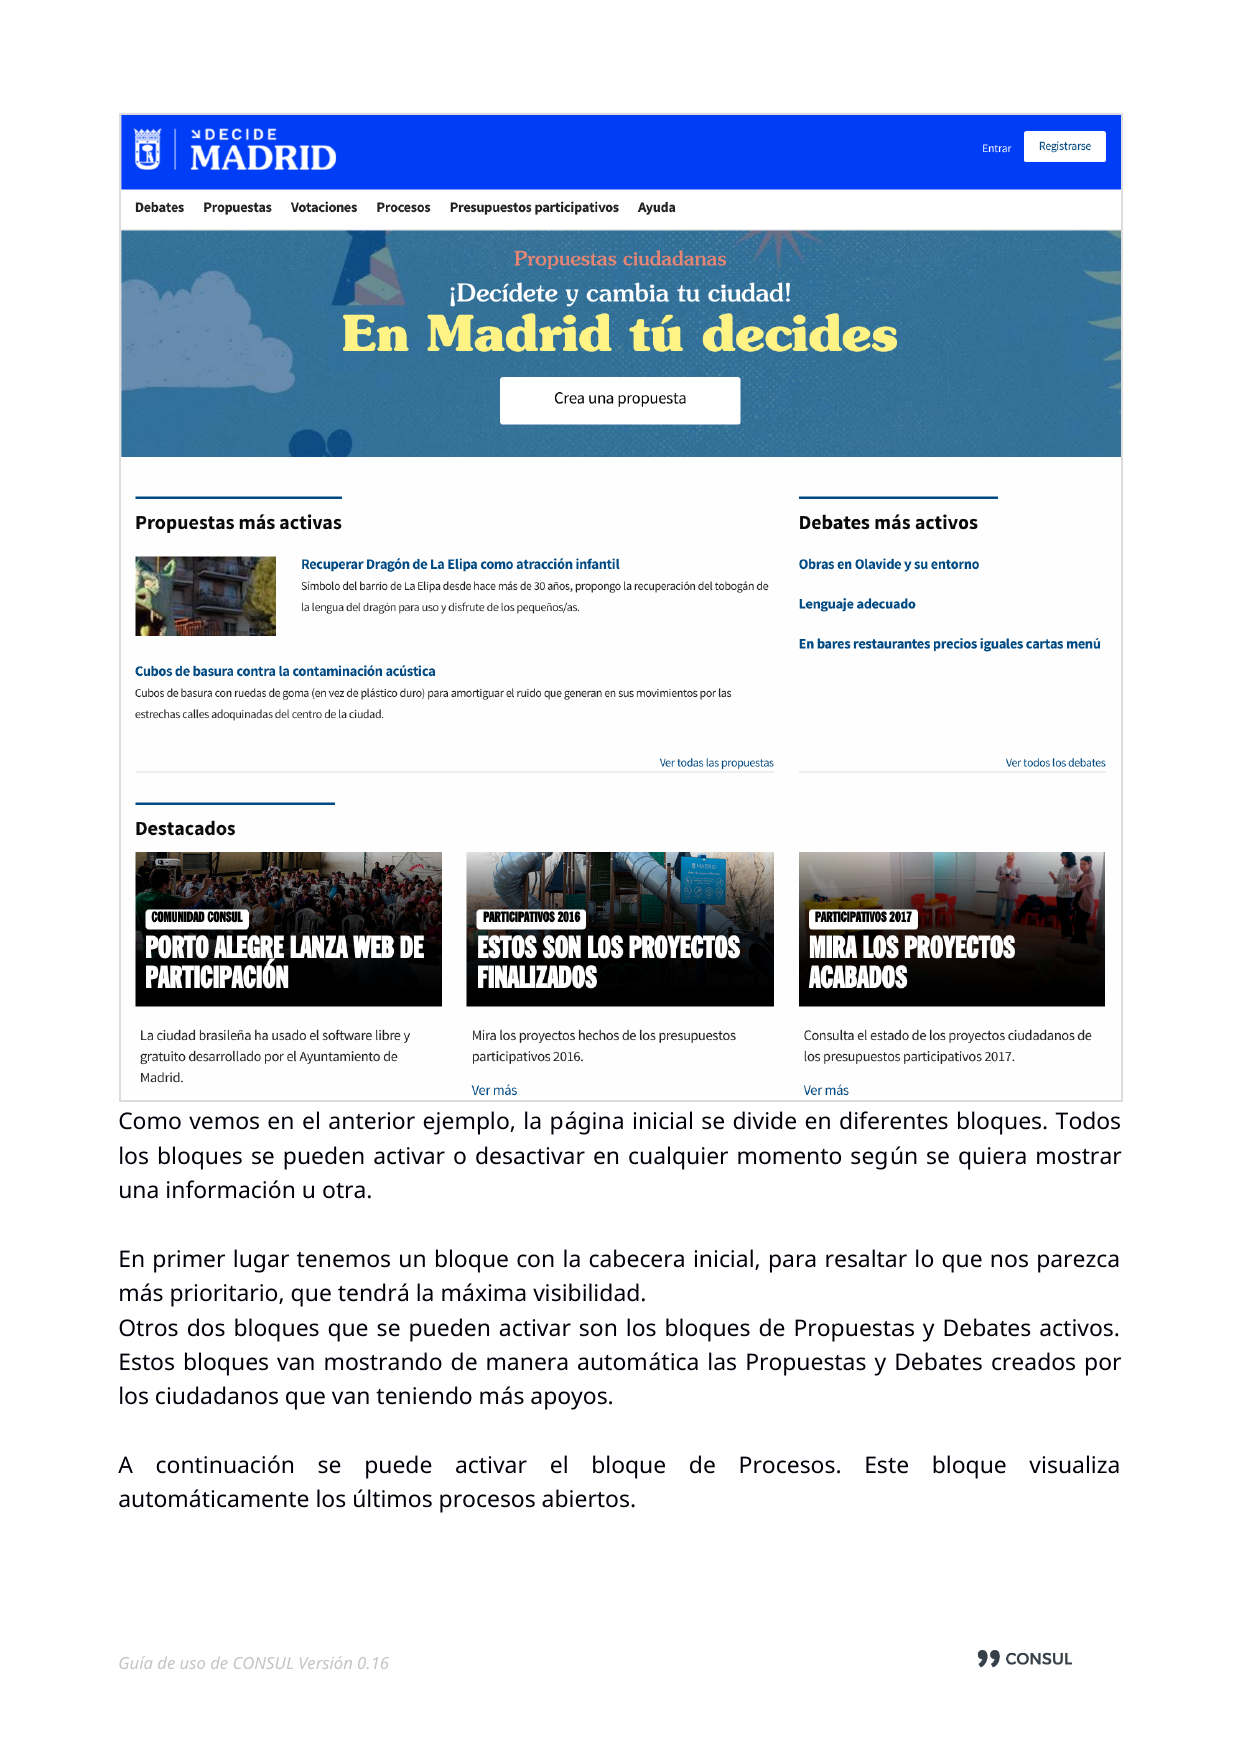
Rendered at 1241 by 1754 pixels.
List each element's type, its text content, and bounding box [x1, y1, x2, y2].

text A continuación se puede activar el bloque de Procesos. Este bloque visualiza automáticamente los últimos procesos abiertos. [118, 1449, 1122, 1514]
picture [974, 1648, 1075, 1670]
picture [121, 115, 1121, 1100]
text Otros dos bloques que se pueden activar son los bloques de Propuestas y Debates activos. Estos bloques van mostrando de manera automática las Propuestas y Debates creados por los ciudadanos que van teniendo más apoyos. [118, 1311, 1122, 1411]
text En primer lugar tenemos un bloque con la cabecera inicial, para resaltar lo que nos parezca más prioritario, que tendrá la máxima visibilidad. [118, 1243, 1122, 1308]
